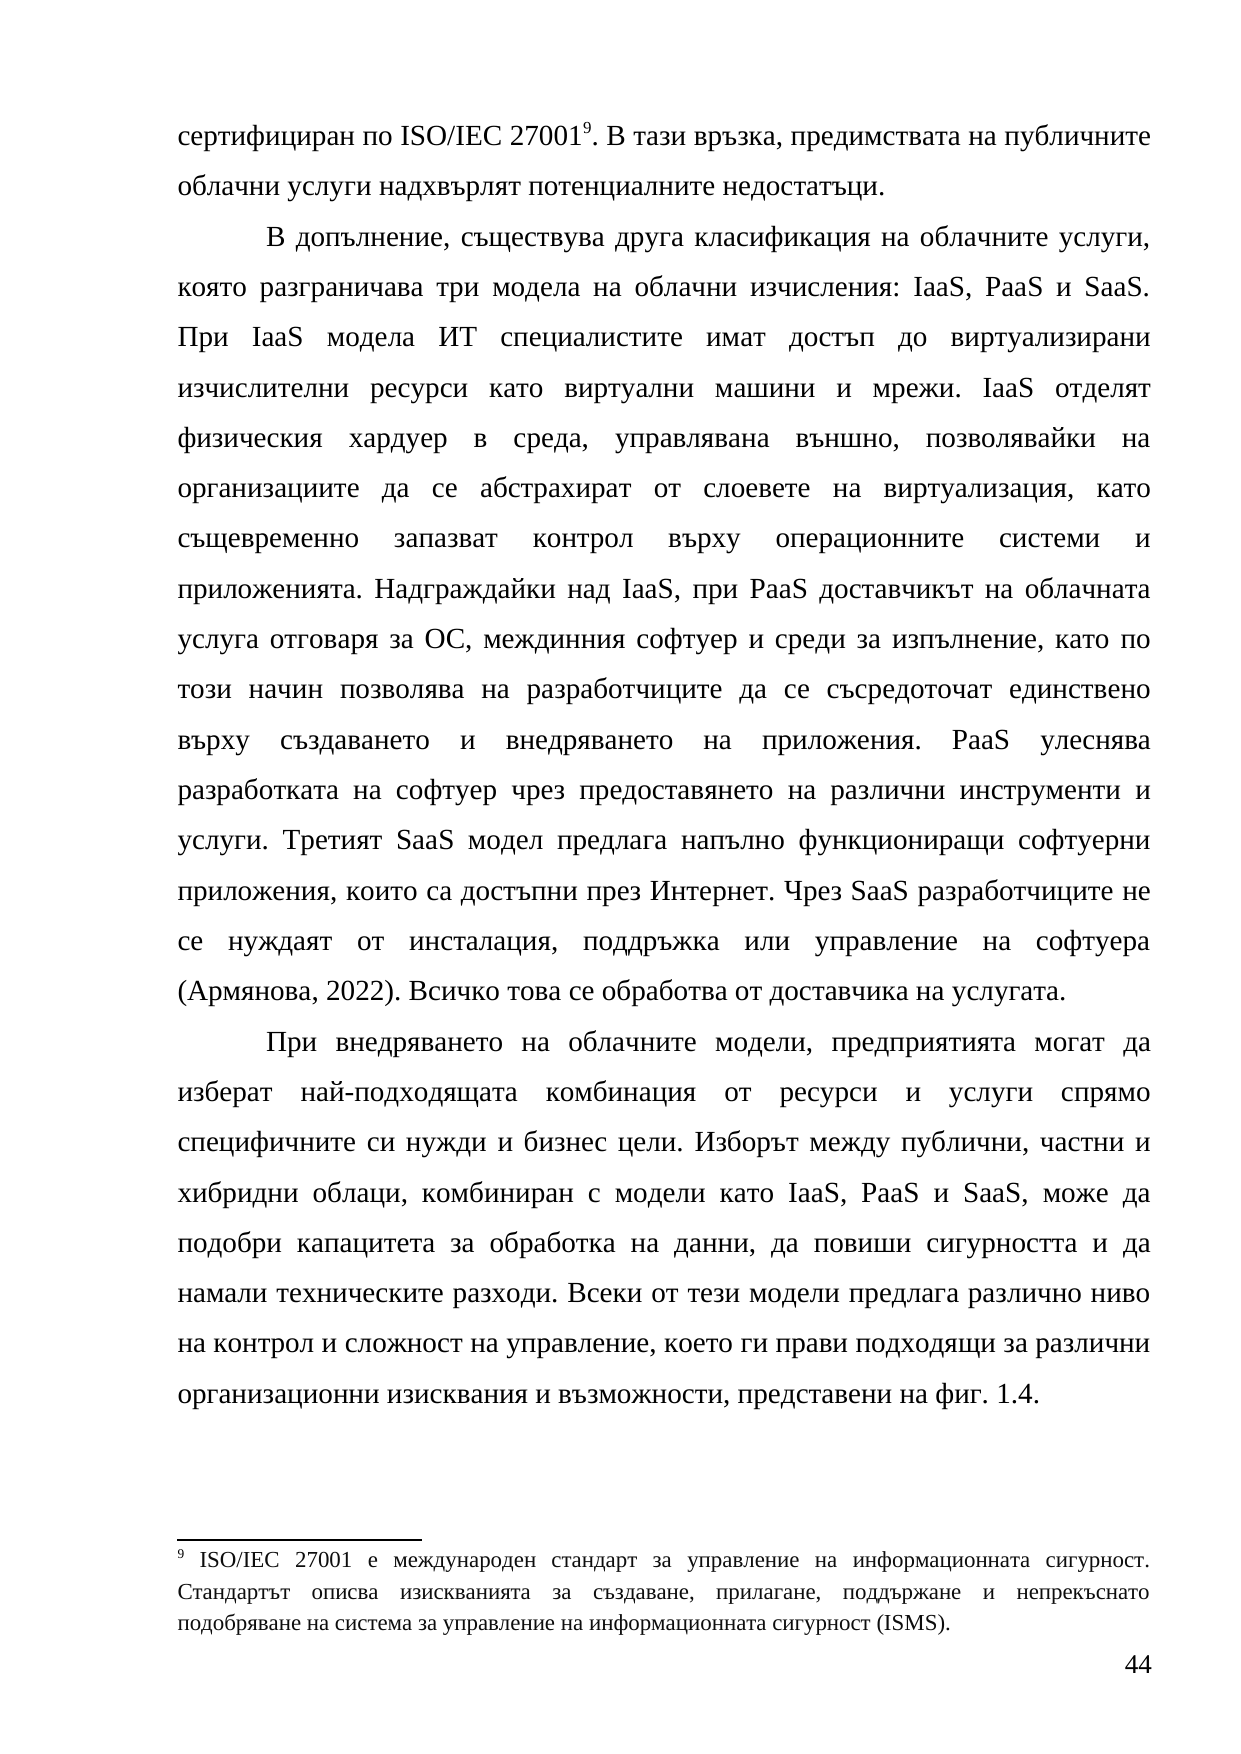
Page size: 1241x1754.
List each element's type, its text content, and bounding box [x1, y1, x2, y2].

text В допълнение, съществува друга класификация на облачните услуги, която разграничава три модела на облачни изчисления: IaaS, PaaS и SaaS. При IaaS модела ИТ специалистите имат достъп до виртуализирани изчислителни ресурси като виртуални машини и мрежи. IaaS отделят физическия хардуер в среда, управлявана външно, позволявайки на организациите да се абстрахират от слоевете на виртуализация, като същевременно запазват контрол върху операционните системи и приложенията. Надграждайки над IaaS, при PaaS доставчикът на облачната услуга отговаря за ОС, междинния софтуер и среди за изпълнение, като по този начин позволява на разработчиците да се съсредоточат единствено върху създаването и внедряването на приложения. PaaS улеснява разработката на софтуер чрез предоставянето на различни инструменти и услуги. Третият SaaS модел предлага напълно функциониращи софтуерни приложения, които са достъпни през Интернет. Чрез SaaS разработчиците не се нуждаят от инсталация, поддръжка или управление на софтуера (Армянова, 2022). Всичко това се обработва от доставчика на услугата. [177, 219, 1152, 1007]
text При внедряването на облачните модели, предприятията могат да изберат най-подходящата комбинация от ресурси и услуги спрямо специфичните си нужди и бизнес цели. Изборът между публични, частни и хибридни облаци, комбиниран с модели като IaaS, PaaS и SaaS, може да подобри капацитета за обработка на данни, да повиши сигурността и да намали техническите разходи. Всеки от тези модели предлага различно ниво на контрол и сложност на управление, което ги прави подходящи за различни организационни изисквания и възможности, представени на фиг. 1.4. [177, 1024, 1152, 1409]
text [177, 118, 1152, 202]
